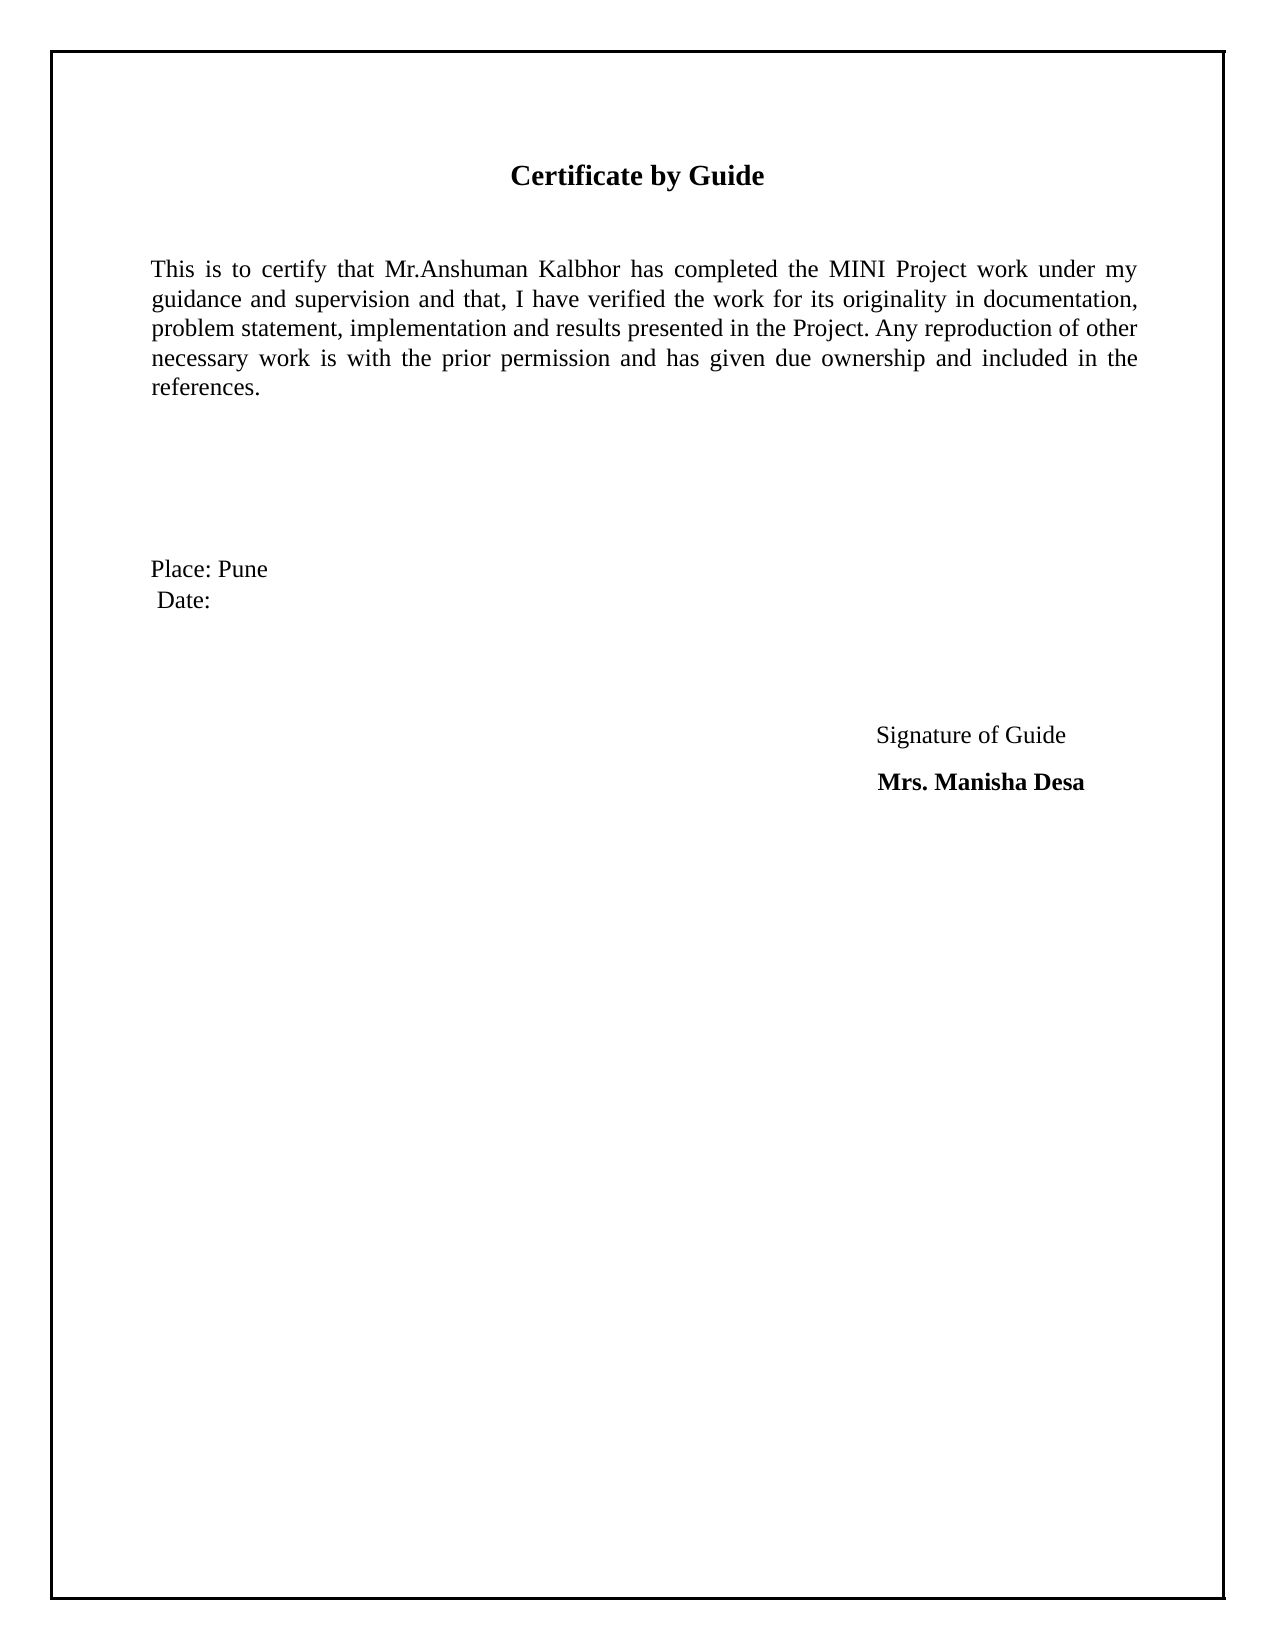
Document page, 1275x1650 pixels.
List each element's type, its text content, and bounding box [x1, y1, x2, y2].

subtitle Certificate by Guide [140, 158, 1135, 191]
text Place: Pune [150, 554, 326, 583]
text This is to certify that Mr.Anshuman Kalbhor has completed the MINI Project work under my guidance and supervision and that, I have verified the work for its originality in documentation, problem statement, implementation and results presented in the Project. Any reproduction of other necessary work is with the prior permission and has given due ownership and included in the references. [150, 254, 1139, 401]
text Date: [150, 586, 326, 614]
text Signature of Guide [136, 720, 1066, 749]
text Mrs. Manisha Desa [136, 767, 1085, 796]
